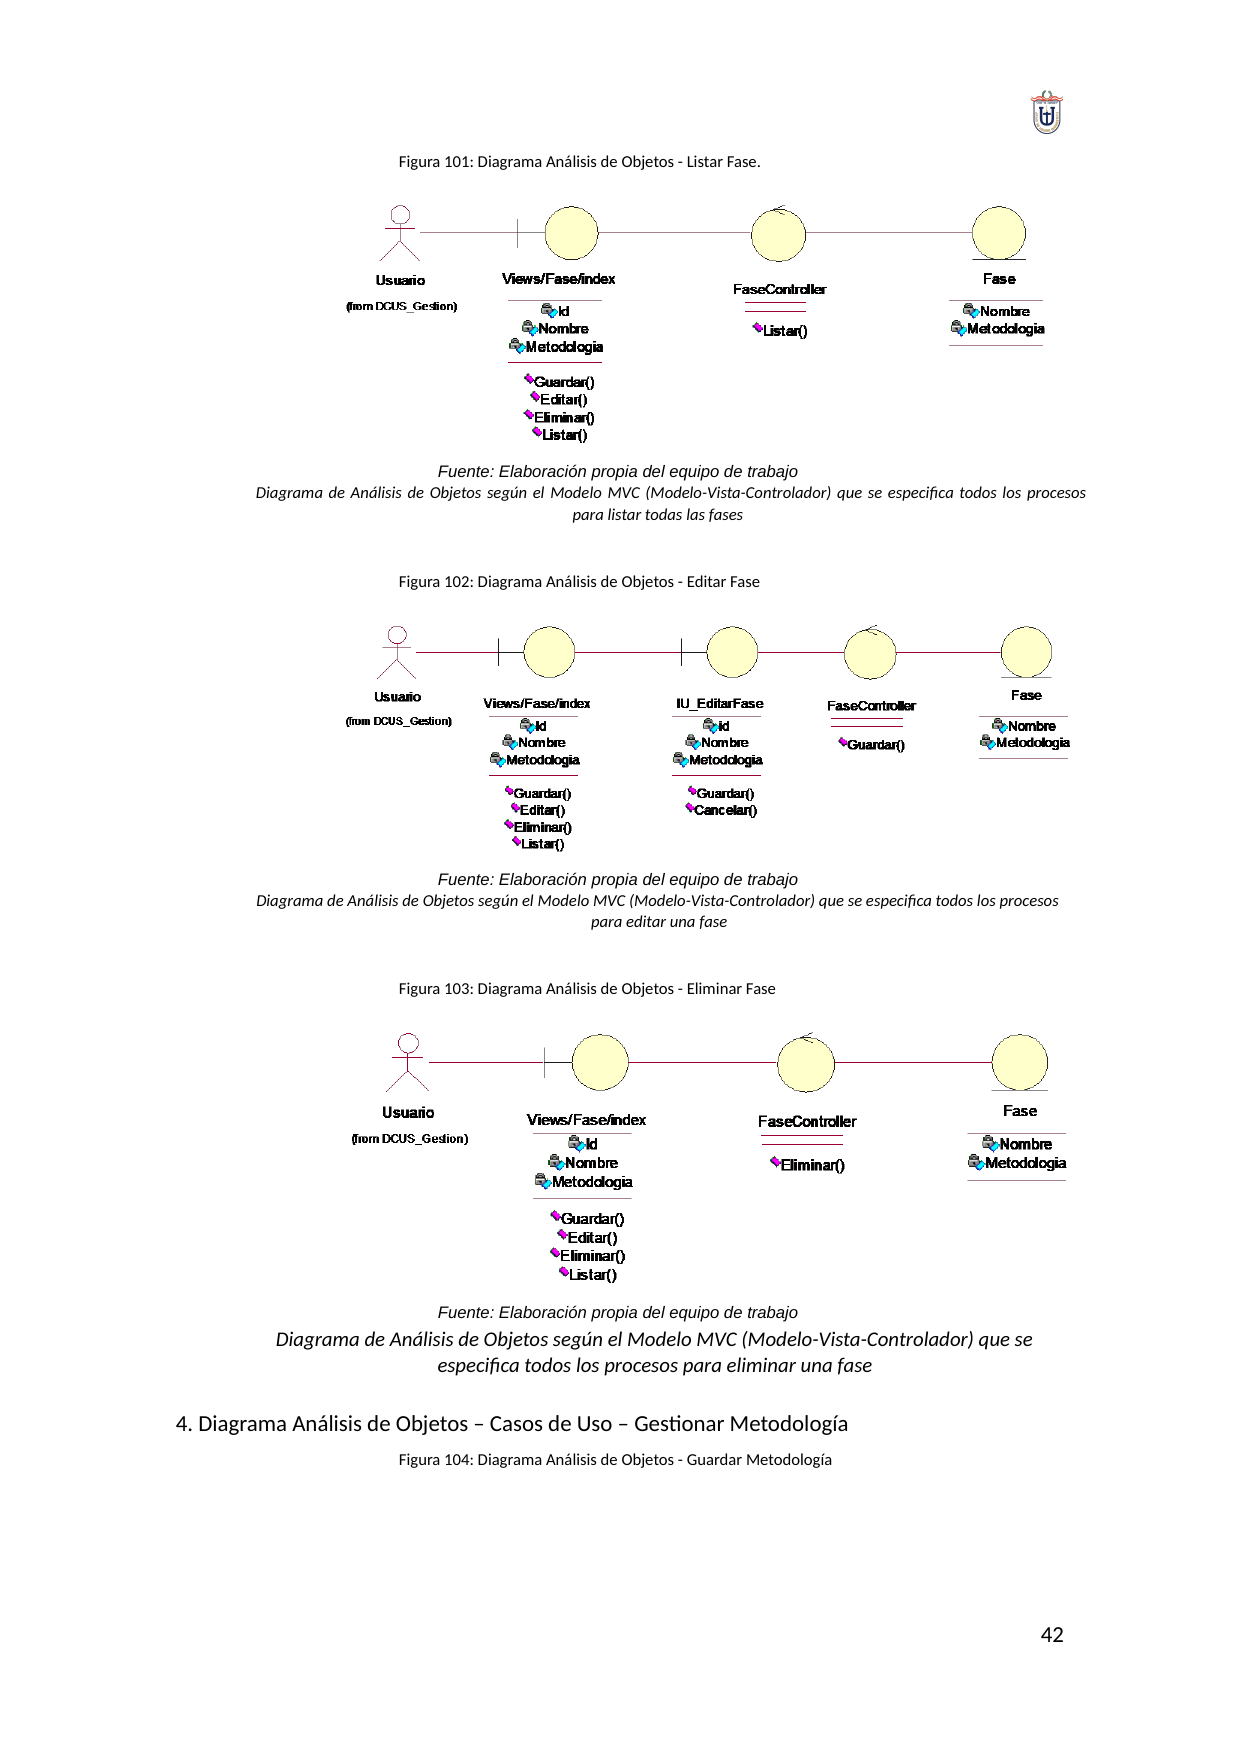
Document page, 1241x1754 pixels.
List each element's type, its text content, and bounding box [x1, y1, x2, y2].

text Diagrama de Análisis de Objetos según el Modelo MVC (Modelo-Vista-Controlador) que se especifica todos los procesos para listar todas las fases [256, 483, 1088, 524]
picture [256, 1018, 1142, 1297]
text Fuente: Elaboración propia del equipo de trabajo [438, 1303, 1142, 1322]
text 4. Diagrama Análisis de Objetos – Casos de Uso – Gestionar Metodología [176, 1409, 1088, 1437]
text Figura 102: Diagrama Análisis de Objetos - Editar Fase [399, 571, 1142, 592]
text Diagrama de Análisis de Objetos según el Modelo MVC (Modelo-Vista-Controlador) que se especifica todos los procesos para eliminar una fase [276, 1326, 1111, 1378]
text Fuente: Elaboración propia del equipo de trabajo [438, 869, 1142, 889]
text Figura 101: Diagrama Análisis de Objetos - Listar Fase. [399, 151, 1142, 171]
picture [256, 611, 1142, 864]
text Diagrama de Análisis de Objetos según el Modelo MVC (Modelo-Vista-Controlador) que se especifica todos los procesos para editar una fase [241, 890, 1076, 931]
picture [1030, 90, 1063, 134]
text Figura 104: Diagrama Análisis de Objetos - Guardar Metodología [399, 1450, 1142, 1470]
text Figura 103: Diagrama Análisis de Objetos - Eliminar Fase [399, 978, 1142, 998]
text Fuente: Elaboración propia del equipo de trabajo [438, 462, 1142, 481]
picture [256, 191, 1117, 456]
